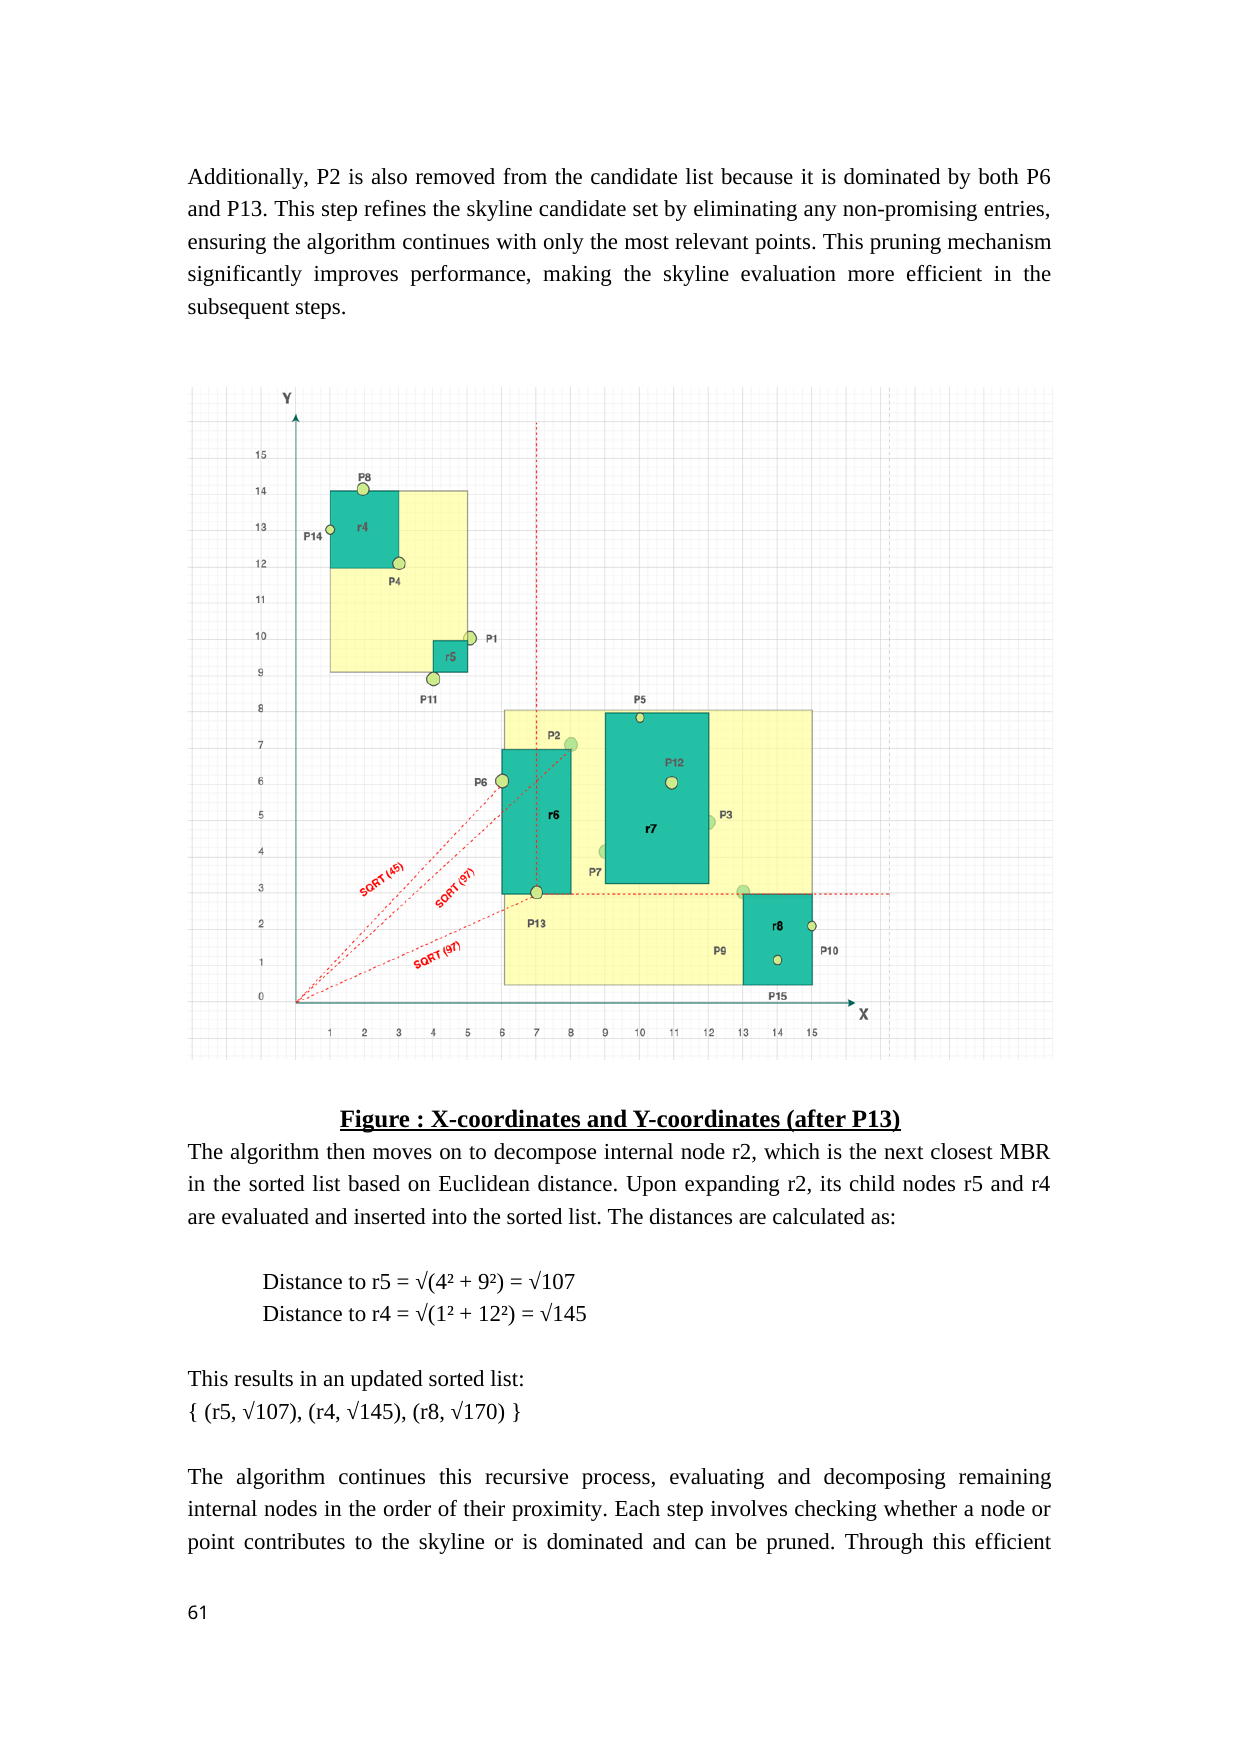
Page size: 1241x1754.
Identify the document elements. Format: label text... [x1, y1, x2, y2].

text { (r5, √107), (r4, √145), (r8, √170) } [187, 1395, 1053, 1427]
text This results in an updated sorted list: [187, 1362, 1053, 1395]
text Distance to r5 = √(4² + 9²) = √107 [262, 1265, 1053, 1297]
text Additionally, P2 is also removed from the candidate list because it is dominated by both P6 and P13. This step refines the skyline candidate set by eliminating any non-promising entries, ensuring the algorithm continues with only the most relevant points. This pruning mechanism significantly improves performance, making the skyline evaluation more efficient in the subsequent steps. [187, 160, 1053, 322]
text Distance to r4 = √(1² + 12²) = √145 [262, 1297, 1053, 1330]
text The algorithm then moves on to decompose internal node r2, which is the next closest MBR in the sorted list based on Euclidean distance. Upon expanding r2, its child nodes r5 and r4 are evaluated and inserted into the sorted list. The distances are calculated as: [187, 1135, 1053, 1232]
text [187, 1460, 1053, 1557]
picture [187, 387, 1053, 1060]
text Figure : X-coordinates and Y-coordinates (after P13) [187, 1102, 1053, 1135]
